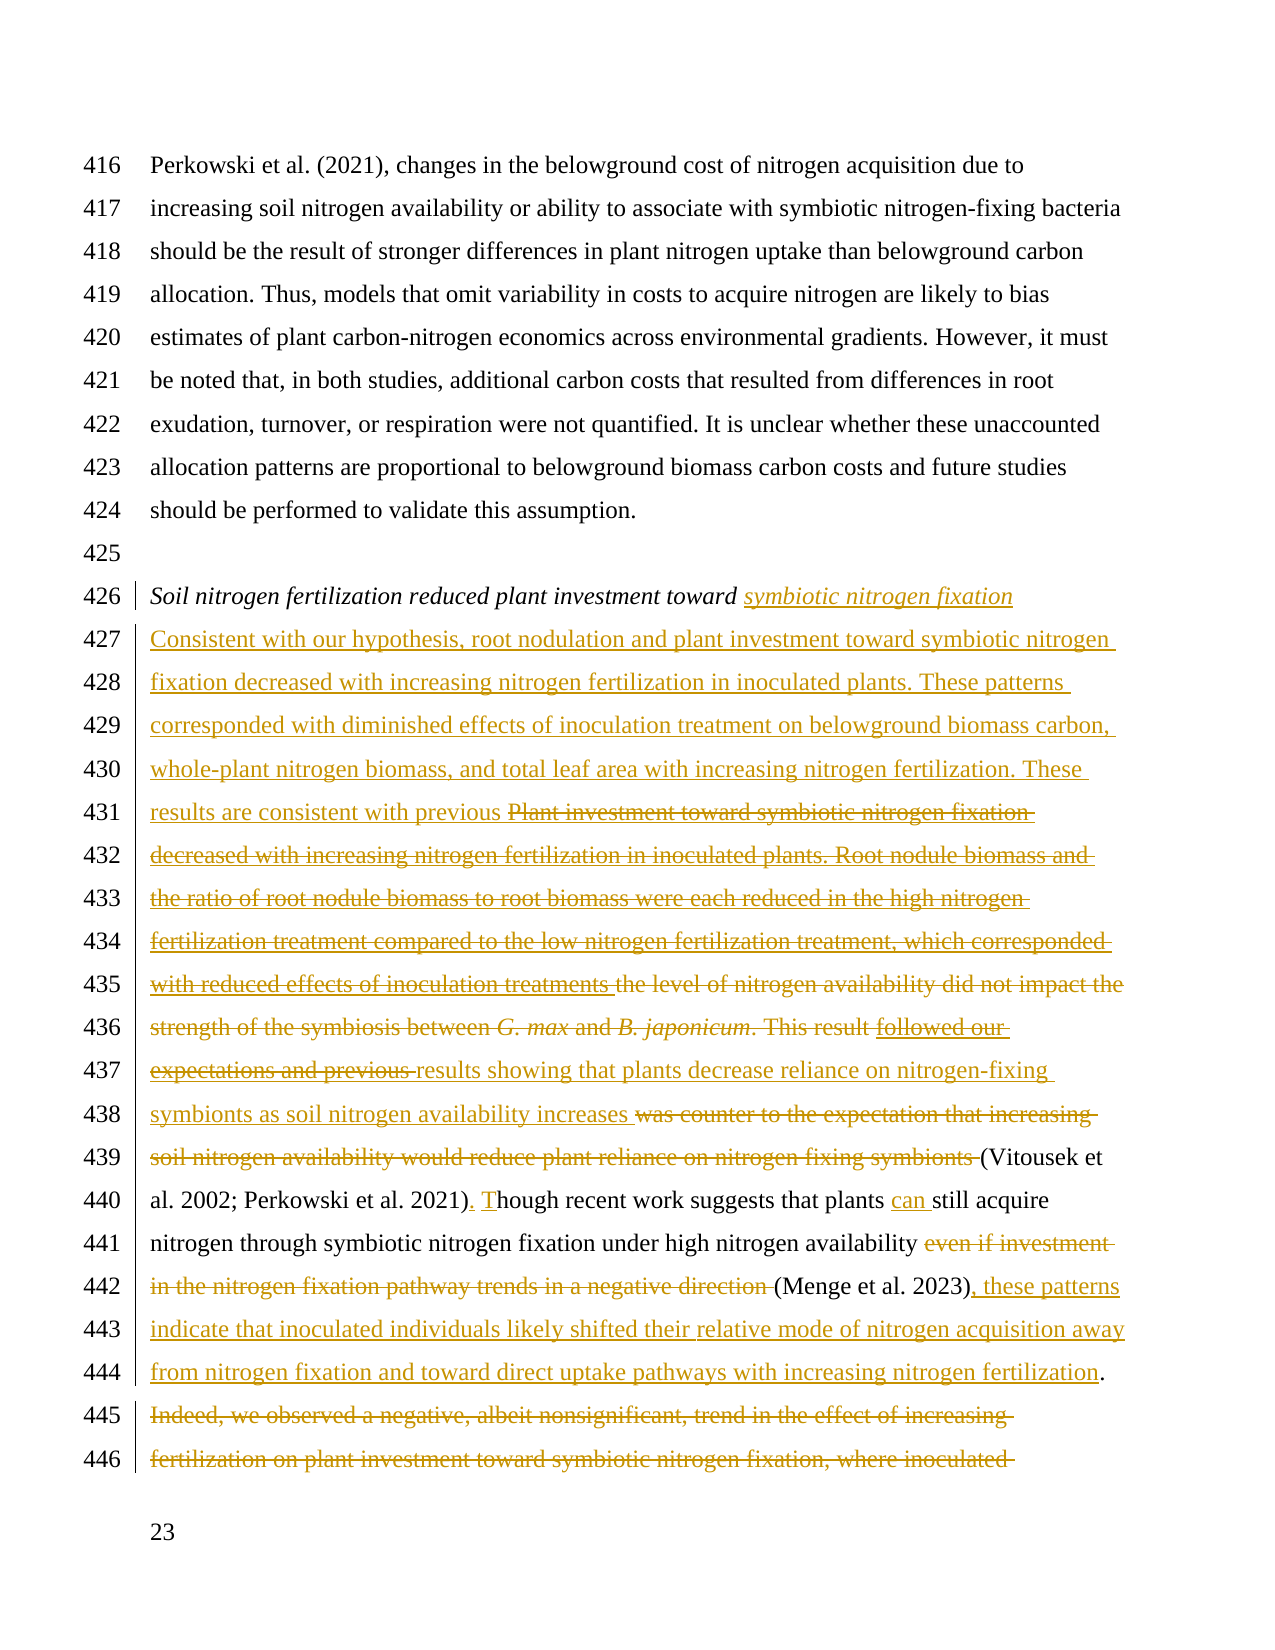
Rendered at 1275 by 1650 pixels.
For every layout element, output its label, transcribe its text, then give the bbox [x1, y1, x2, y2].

text Soil nitrogen fertilization reduced plant investment toward [150, 581, 1125, 610]
text hough recent work suggests that plants still acquire nitrogen through symbiotic nitrogen fixation under high nitrogen availability . [150, 1340, 1125, 1386]
text hough recent work suggests that plants still acquire nitrogen through symbiotic nitrogen fixation under high nitrogen availability . [150, 624, 1125, 1339]
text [150, 150, 1125, 524]
